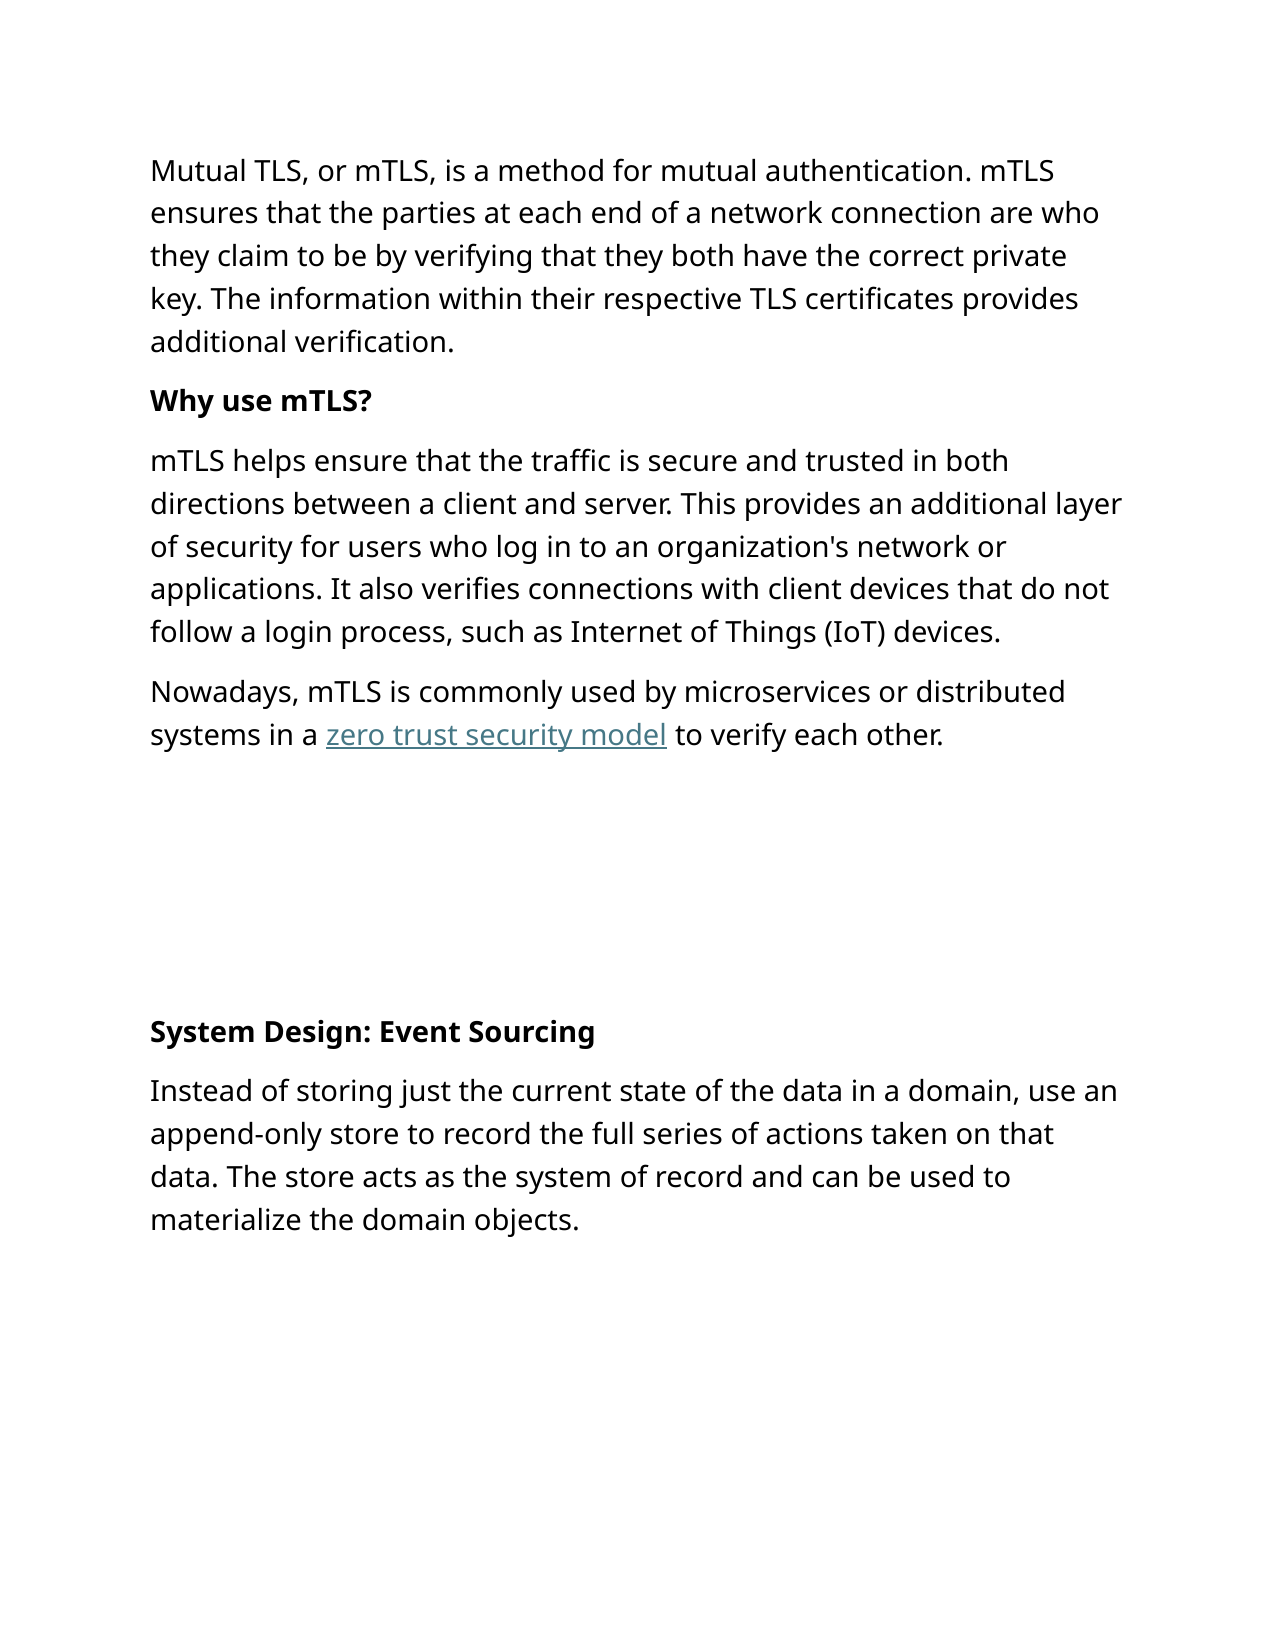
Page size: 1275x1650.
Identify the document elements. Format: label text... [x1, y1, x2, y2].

text Instead of storing just the current state of the data in a domain, use an append-only store to record the full series of actions taken on that data. The store acts as the system of record and can be used to materialize the domain objects. [150, 1071, 1125, 1239]
text System Design: Event Sourcing [150, 1011, 1125, 1051]
text Mutual TLS, or mTLS, is a method for mutual authentication. mTLS ensures that the parties at each end of a network connection are who they claim to be by verifying that they both have the correct private key. The information within their respective TLS certificates provides additional verification. [150, 150, 1125, 361]
text mTLS helps ensure that the traffic is secure and trusted in both directions between a client and server. This provides an additional layer of security for users who log in to an organization's network or applications. It also verifies connections with client devices that do not follow a login process, such as Internet of Things (IoT) devices. [150, 440, 1125, 651]
text Nowadays, mTLS is commonly used by microservices or distributed systems in a zero trust security model to verify each other. [150, 671, 1125, 753]
text Why use mTLS? [150, 381, 1125, 420]
